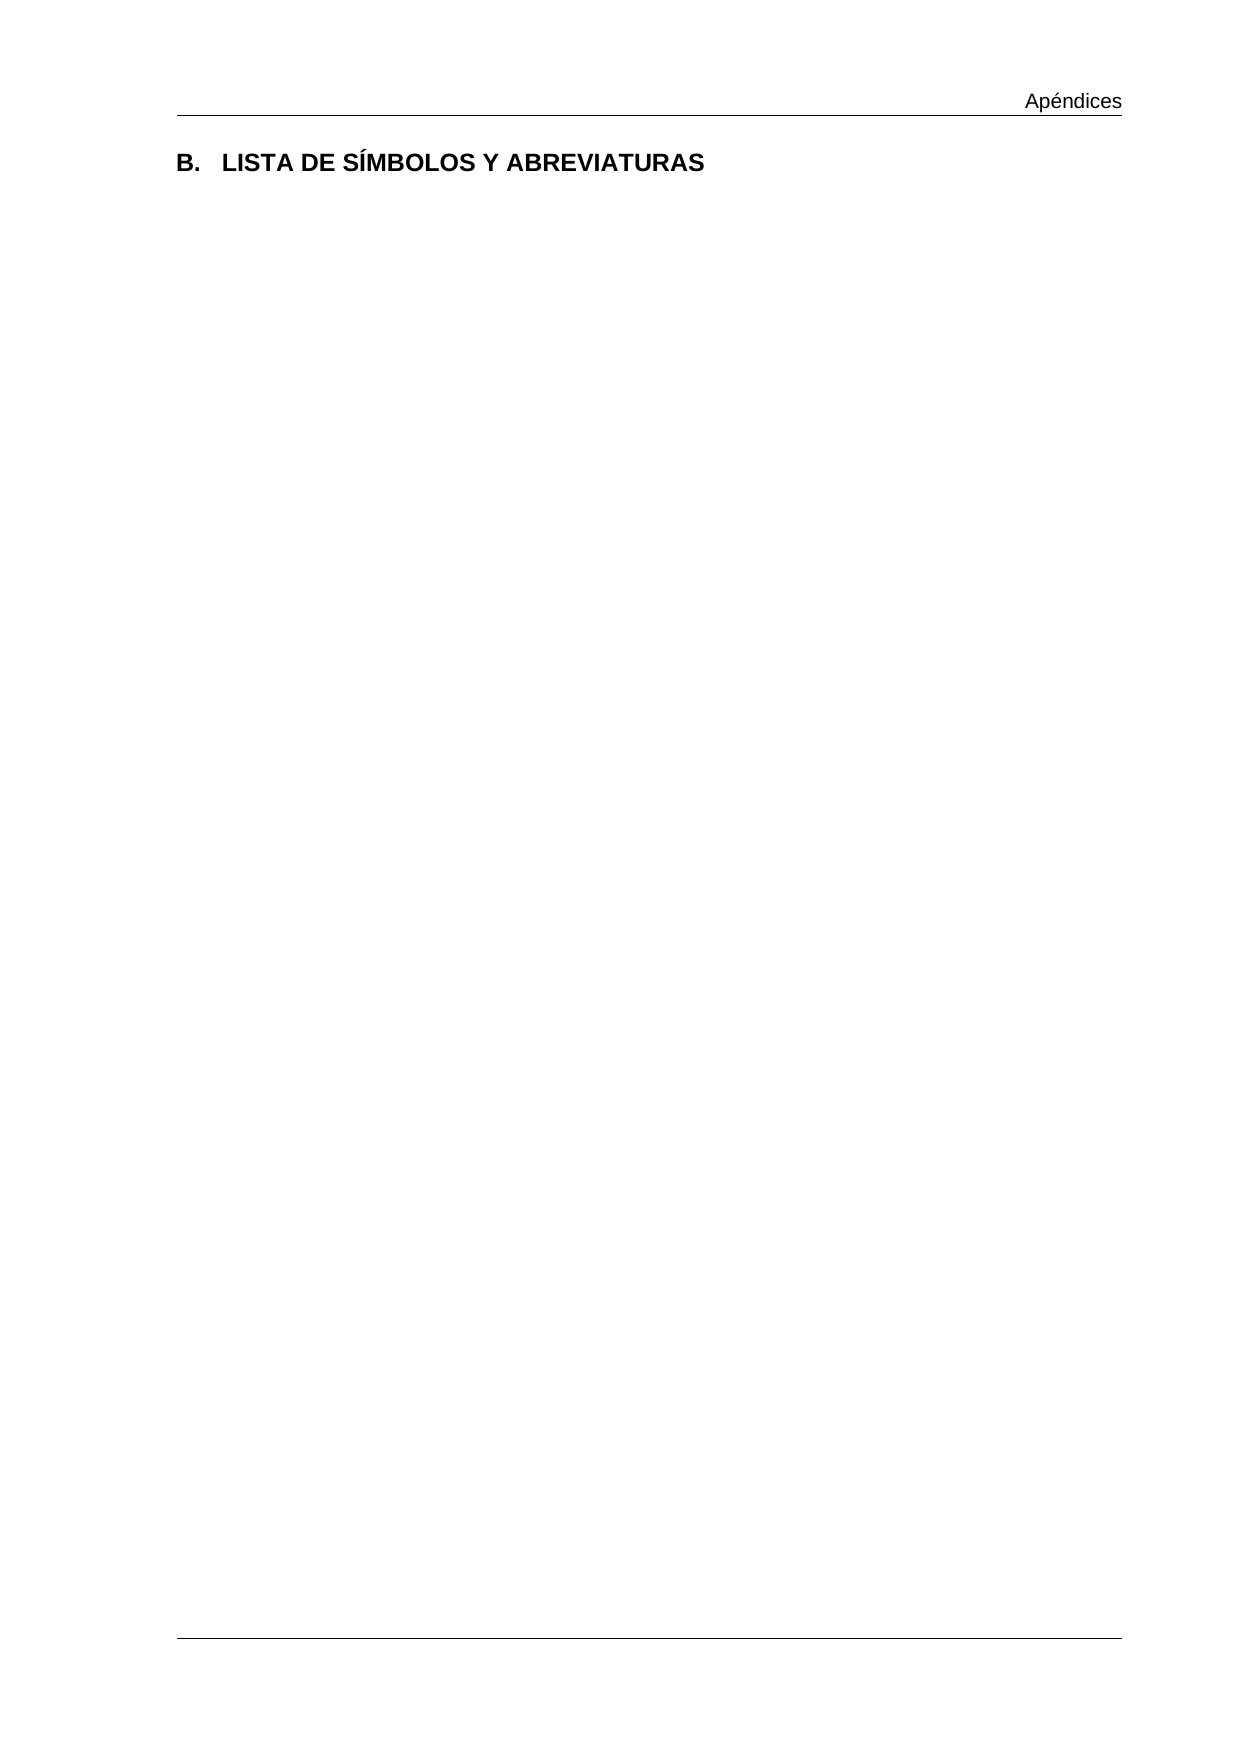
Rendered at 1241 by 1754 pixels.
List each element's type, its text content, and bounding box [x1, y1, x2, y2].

list LISTA DE SÍMBOLOS Y ABREVIATURAS [176, 148, 1122, 176]
